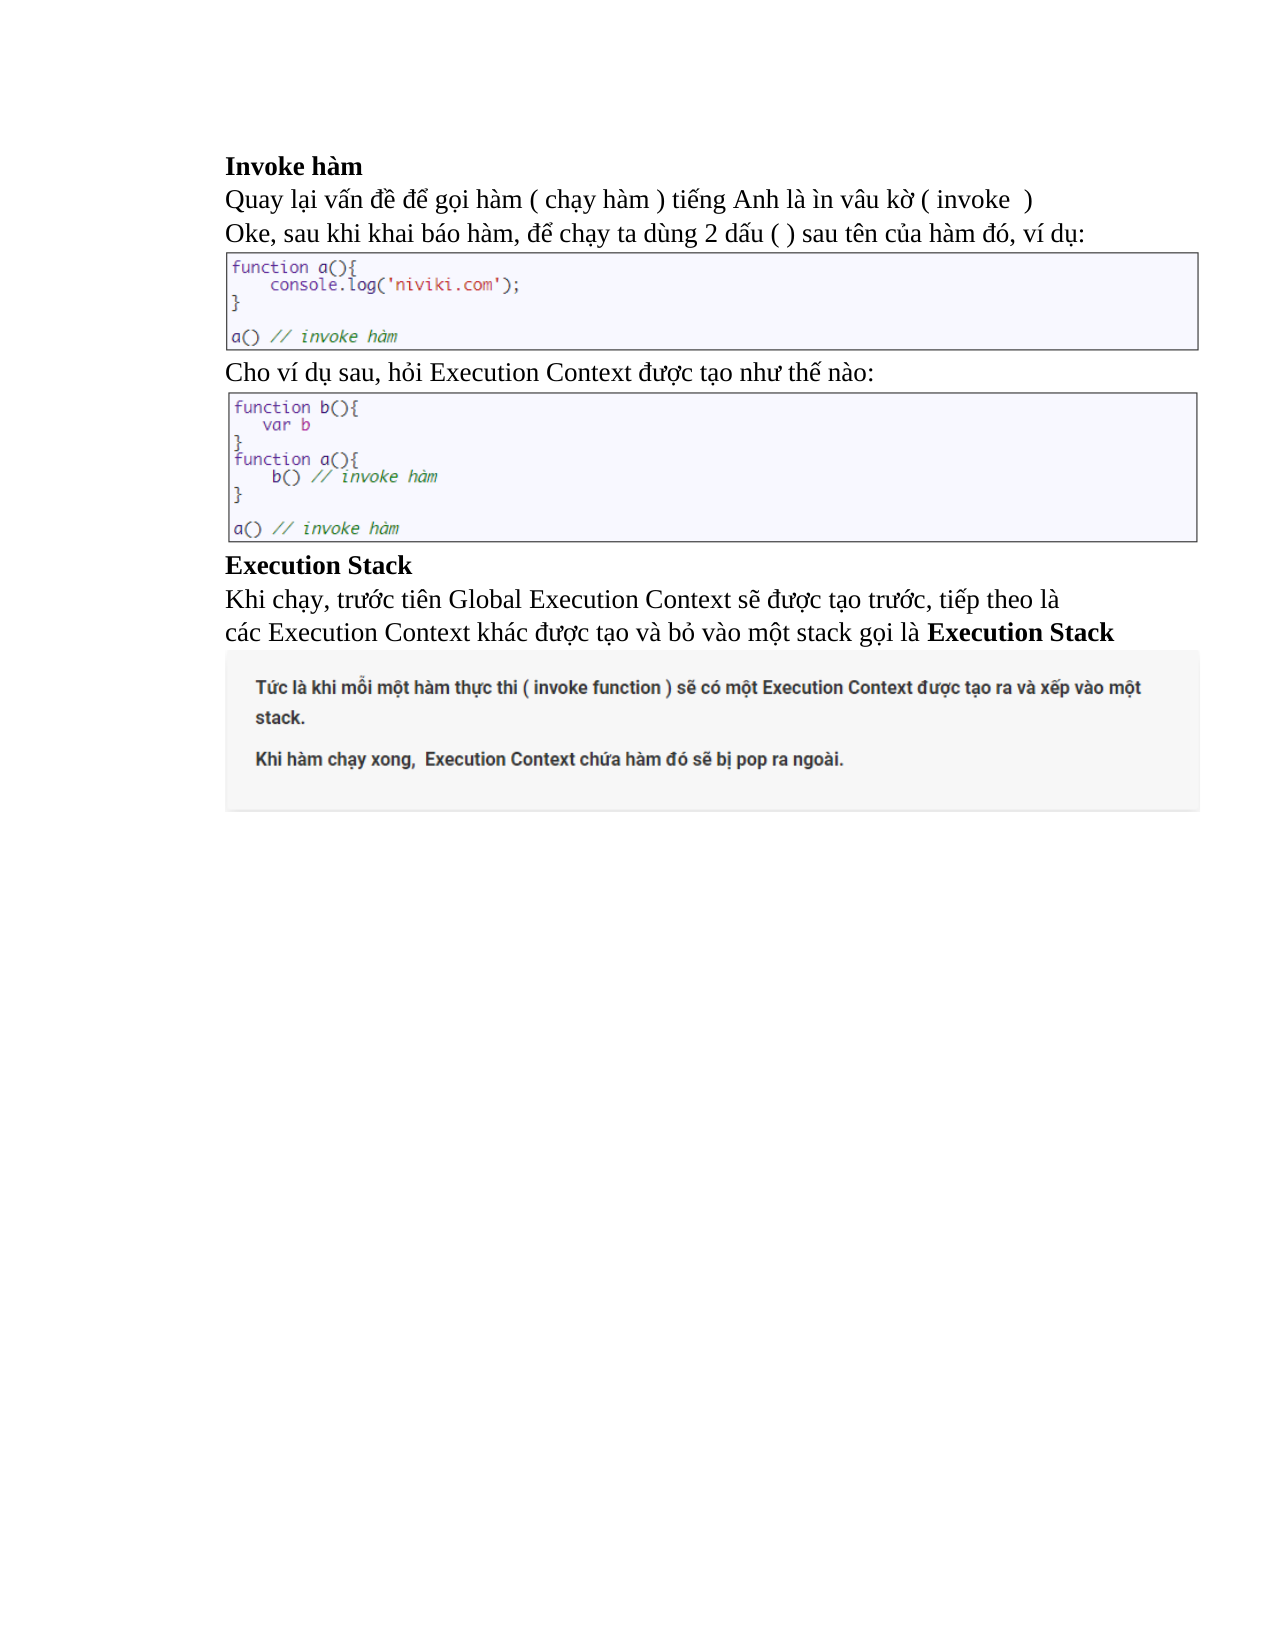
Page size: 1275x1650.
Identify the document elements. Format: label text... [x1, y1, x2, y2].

list Execution Stack [225, 549, 1125, 581]
list Khi chạy, trước tiên Global Execution Context sẽ được tạo trước, tiếp theo là các Execution Context khác được tạo và bỏ vào một stack gọi là Execution Stack [225, 583, 1125, 648]
picture [225, 390, 1200, 547]
picture [225, 250, 1200, 354]
list Invoke hàm [225, 150, 1125, 181]
picture [225, 650, 1200, 812]
list Oke, sau khi khai báo hàm, để chạy ta dùng 2 dấu ( ) sau tên của hàm đó, ví dụ: [225, 217, 1125, 248]
list Cho ví dụ sau, hỏi Execution Context được tạo như thế nào: [225, 356, 1125, 388]
list Quay lại vấn đề để gọi hàm ( chạy hàm ) tiếng Anh là ìn vâu kờ ( invoke ) [225, 183, 1125, 215]
